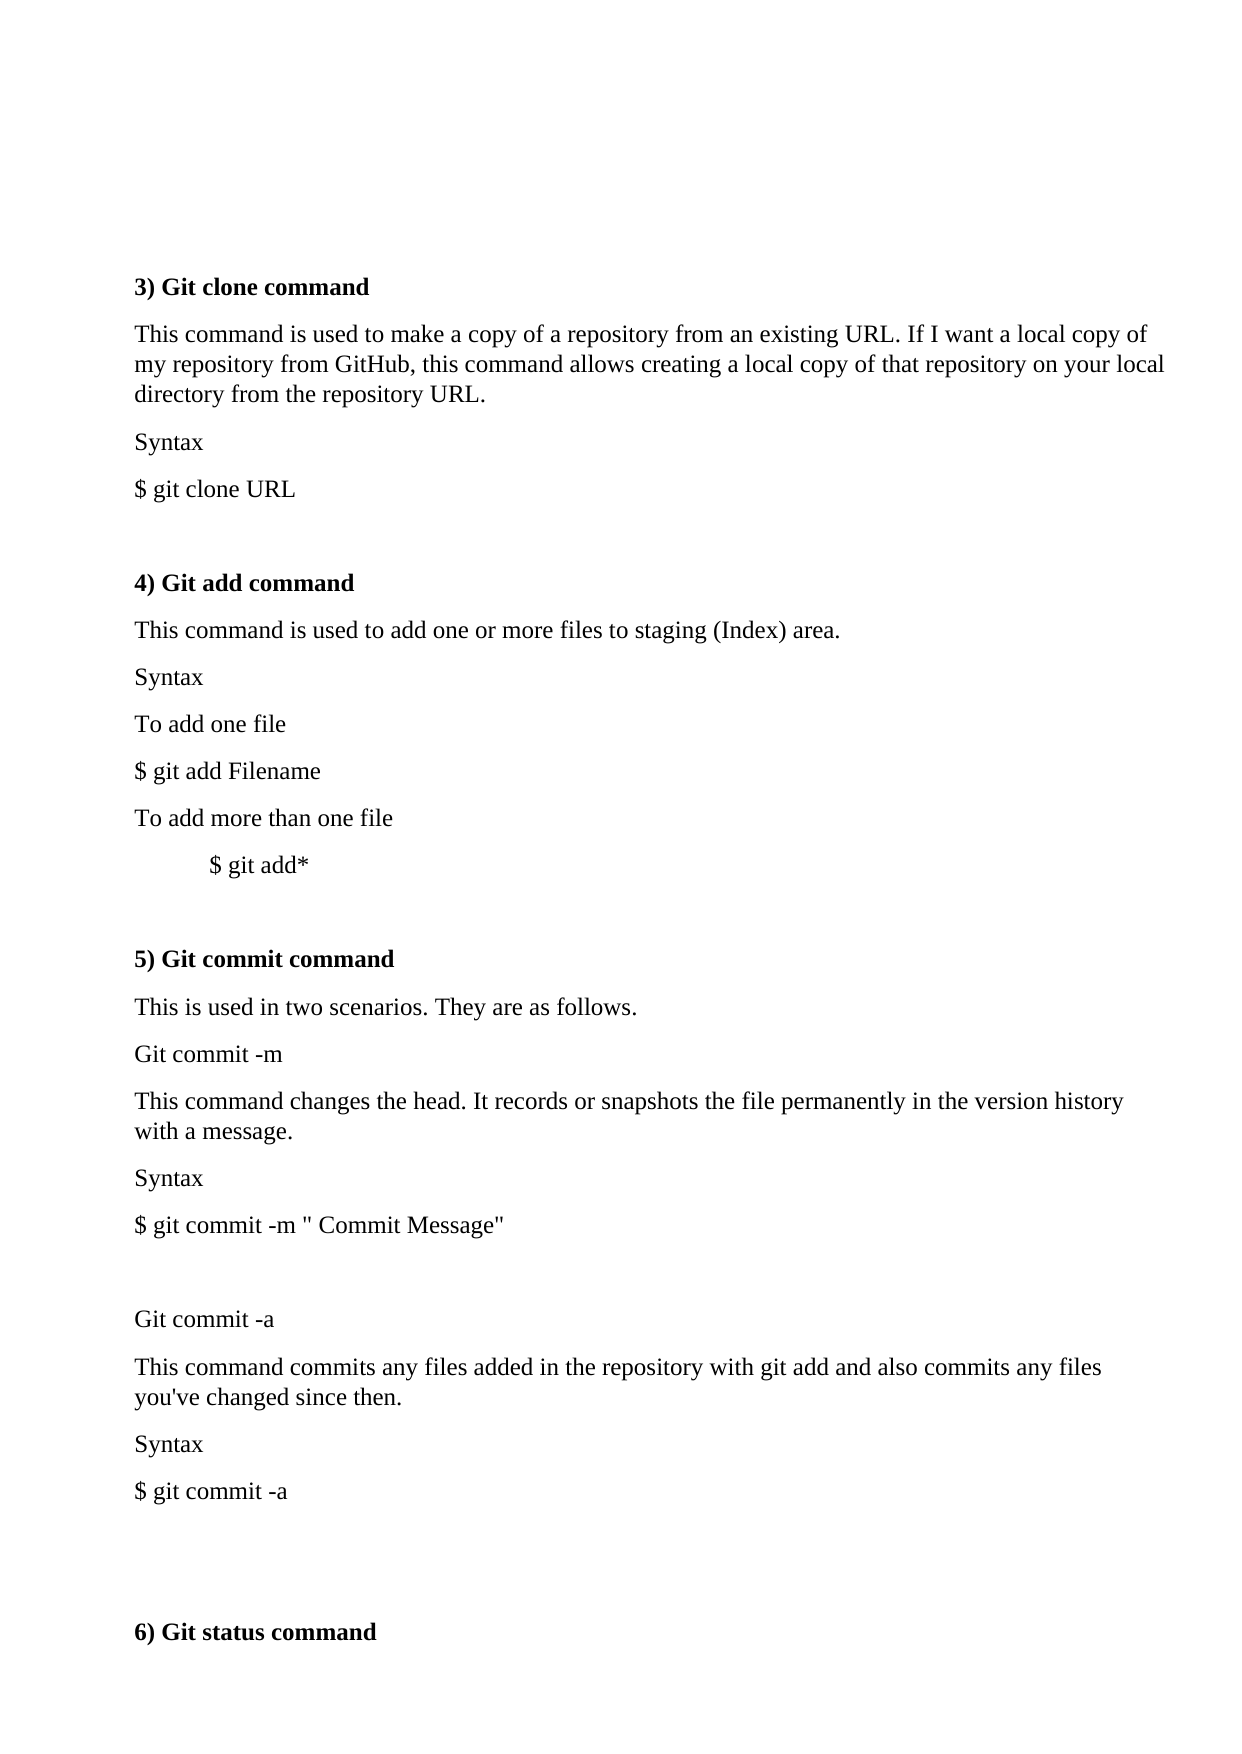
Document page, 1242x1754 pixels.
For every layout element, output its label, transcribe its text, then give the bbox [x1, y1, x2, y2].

text This command commits any files added in the repository with git add and also commits any files you've changed since then. [134, 1352, 1167, 1411]
text This command changes the head. It records or snapshots the file permanently in the version history with a message. [134, 1086, 1167, 1145]
text $ git add Filename [134, 756, 1167, 785]
text Syntax [134, 1429, 1167, 1458]
text 5) Git commit command [134, 944, 1167, 973]
text This command is used to add one or more files to staging (Index) area. [134, 615, 1167, 644]
text Syntax [134, 427, 1167, 455]
text Git commit -a [134, 1304, 1167, 1333]
text 3) Git clone command [134, 272, 1167, 300]
text $ git clone URL [134, 474, 1167, 502]
text This command is used to make a copy of a repository from an existing URL. If I want a local copy of my repository from GitHub, this command allows creating a local copy of that repository on your local directory from the repository URL. [134, 319, 1167, 408]
text $ git commit -m " Commit Message" [134, 1210, 1167, 1239]
text 4) Git add command [134, 568, 1167, 597]
text Syntax [134, 662, 1167, 691]
text 6) Git status command [134, 1617, 1167, 1646]
text $ git add* [134, 850, 1167, 879]
text To add one file [134, 709, 1167, 738]
text This is used in two scenarios. They are as follows. [134, 992, 1167, 1020]
text Git commit -m [134, 1039, 1167, 1067]
text Syntax [134, 1163, 1167, 1192]
text To add more than one file [134, 803, 1167, 832]
text $ git commit -a [134, 1476, 1167, 1505]
